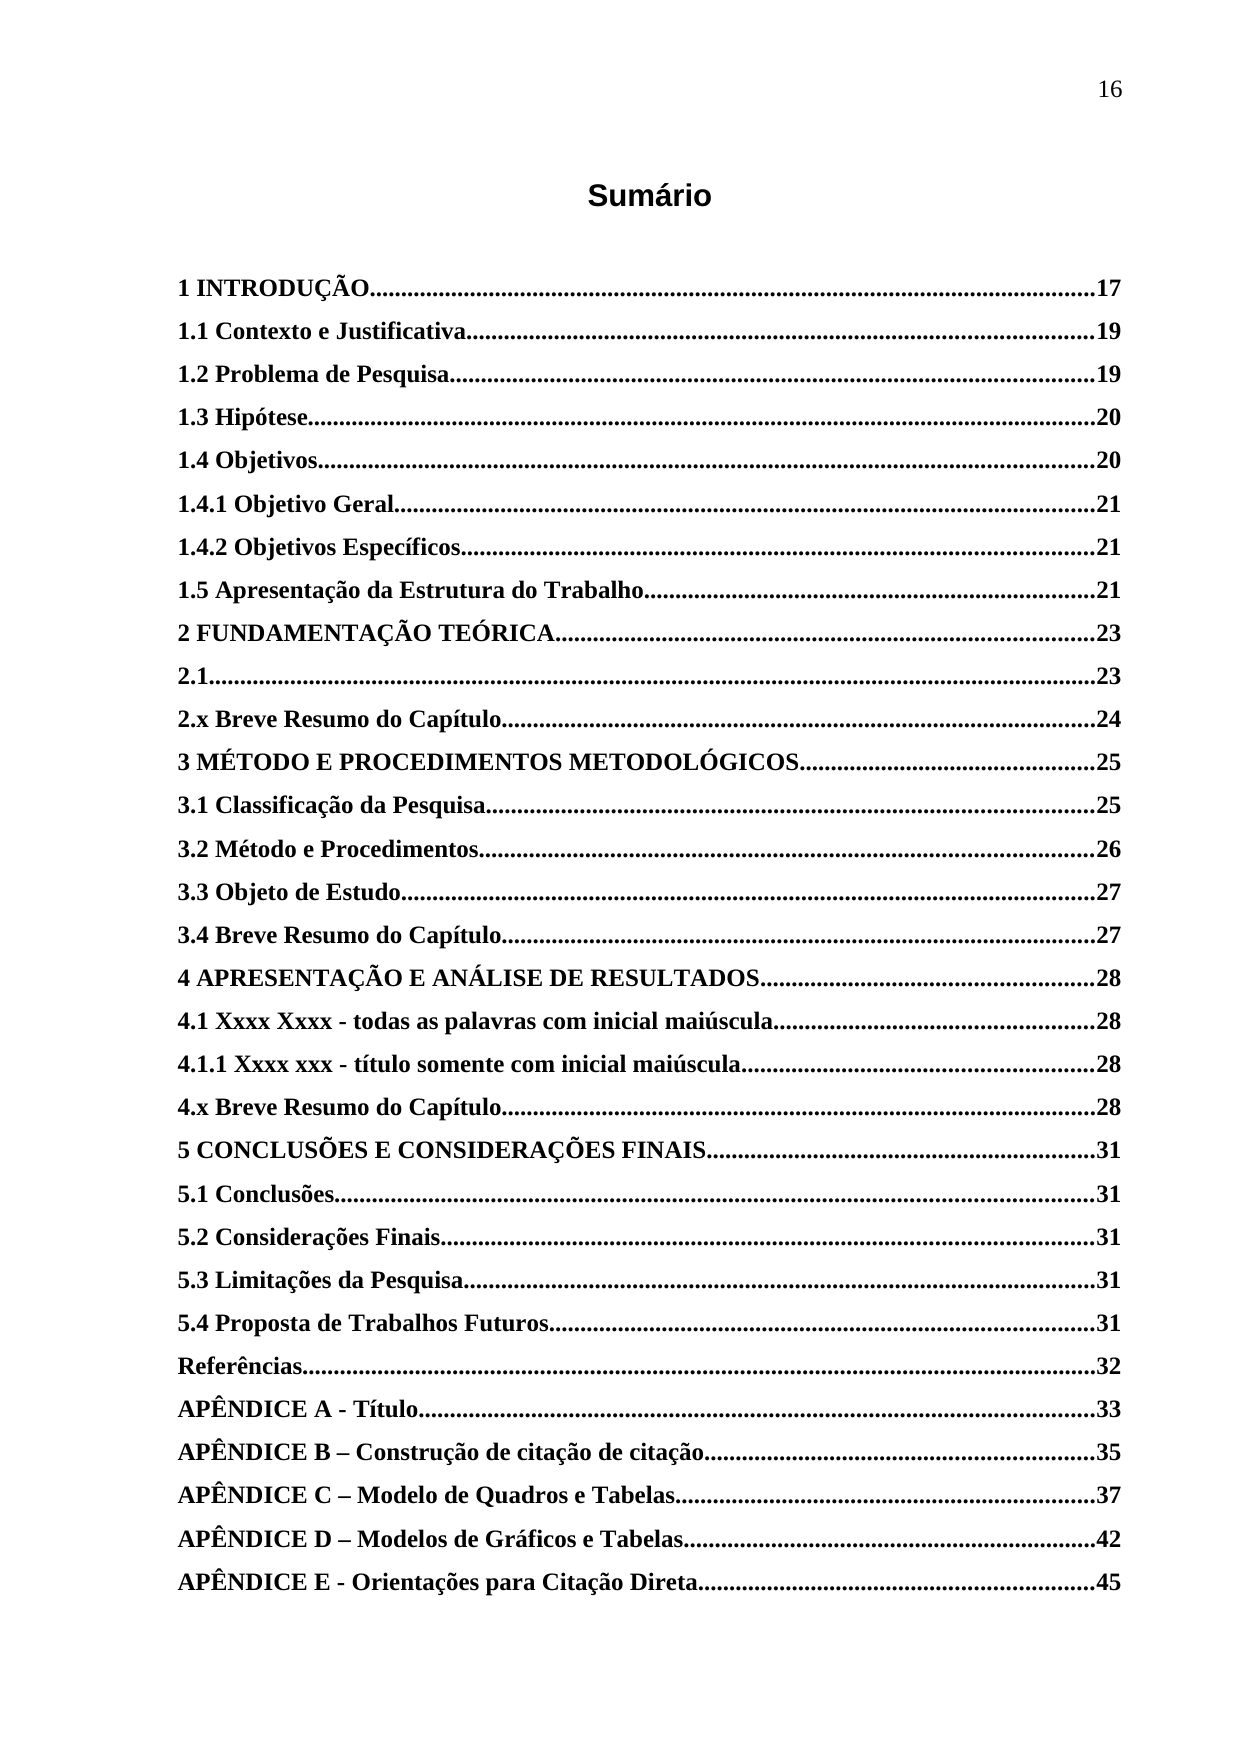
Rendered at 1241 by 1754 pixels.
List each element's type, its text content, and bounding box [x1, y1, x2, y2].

text Sumário [177, 177, 1122, 213]
